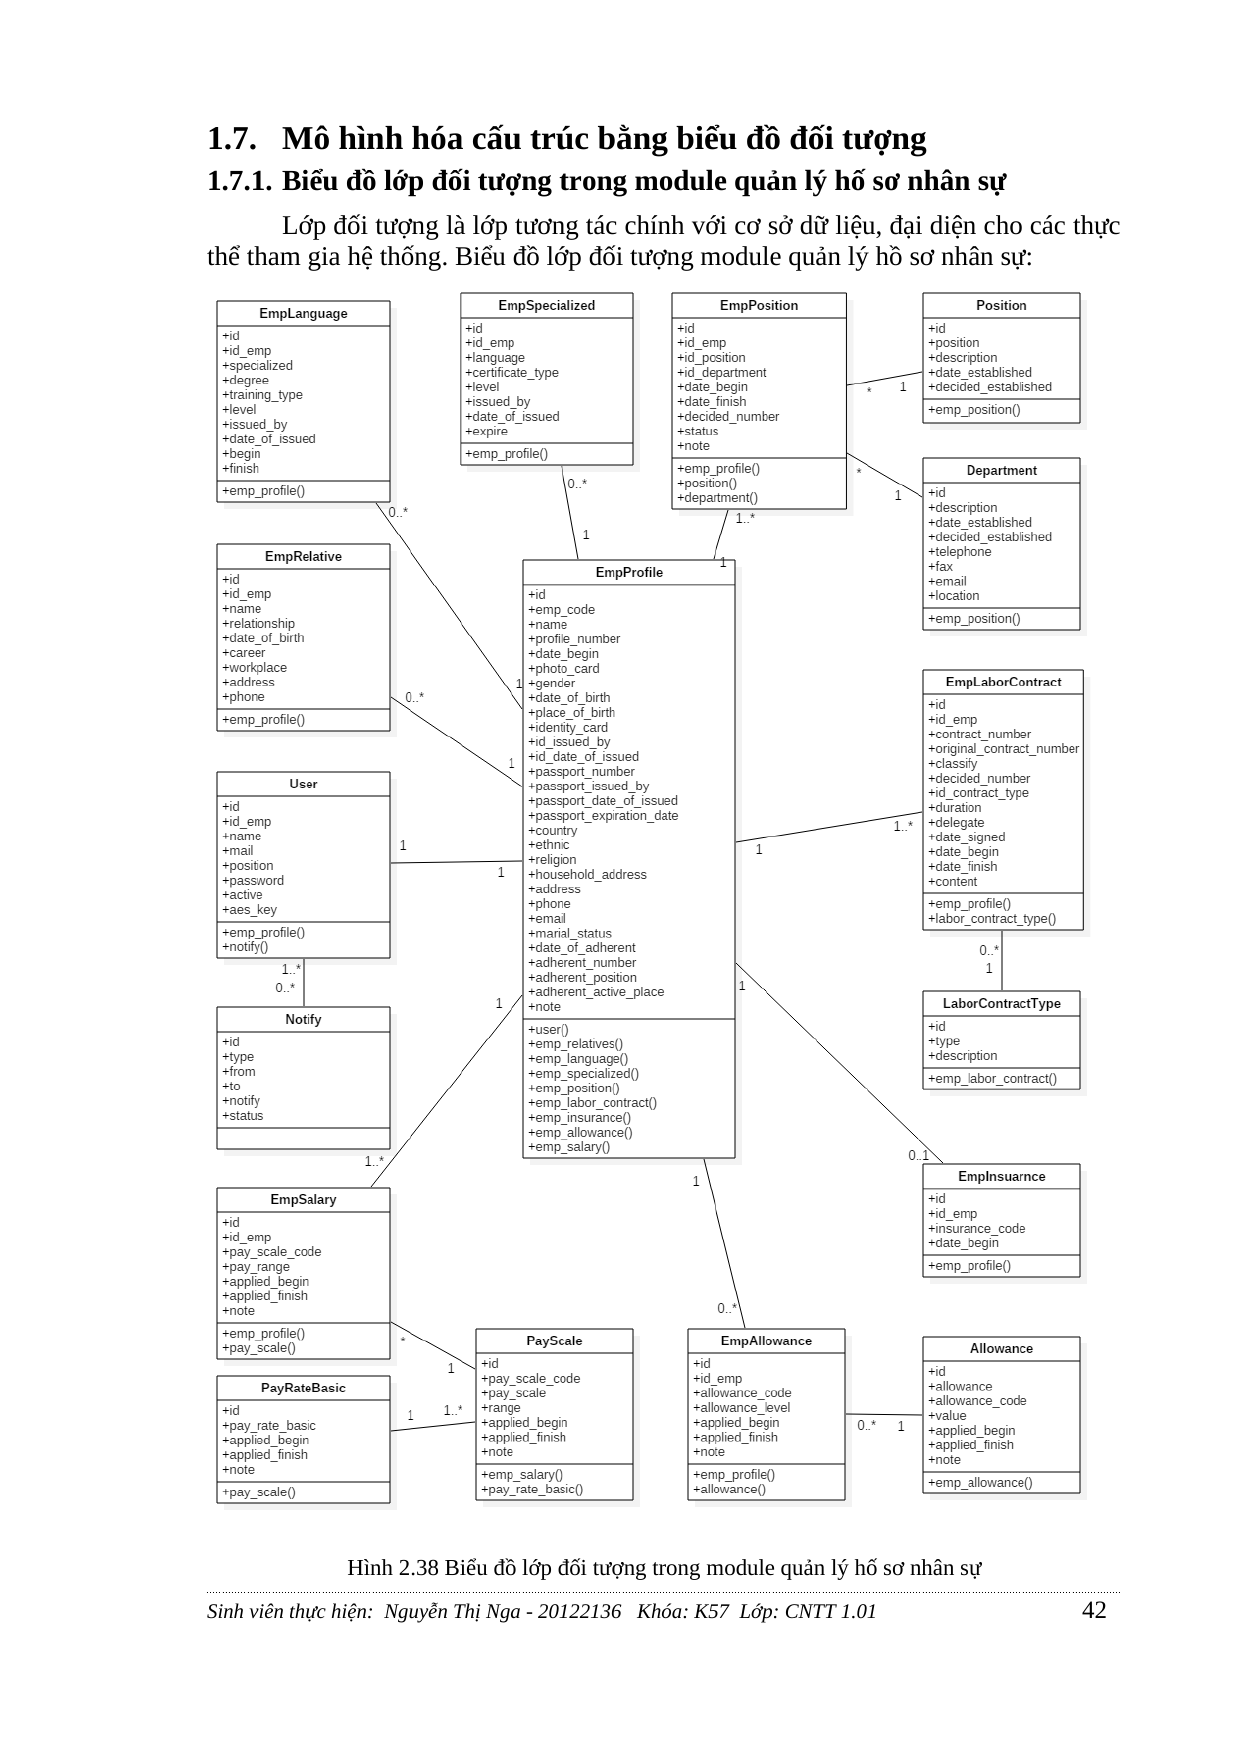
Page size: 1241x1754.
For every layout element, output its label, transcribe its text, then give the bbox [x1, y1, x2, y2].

subtitle Biểu đồ lớp đối tượng trong module quản lý hố sơ nhân sự [207, 163, 1122, 196]
subtitle Mô hình hóa cấu trúc bằng biểu đồ đối tượng [207, 118, 1122, 156]
text Lớp đối tượng là lớp tương tác chính với cơ sở dữ liệu, đại diện cho các thực thể tham gia hệ thống. Biểu đồ lớp đối tượng module quản lý hồ sơ nhân sự: [207, 209, 1122, 271]
picture [207, 283, 1122, 1542]
